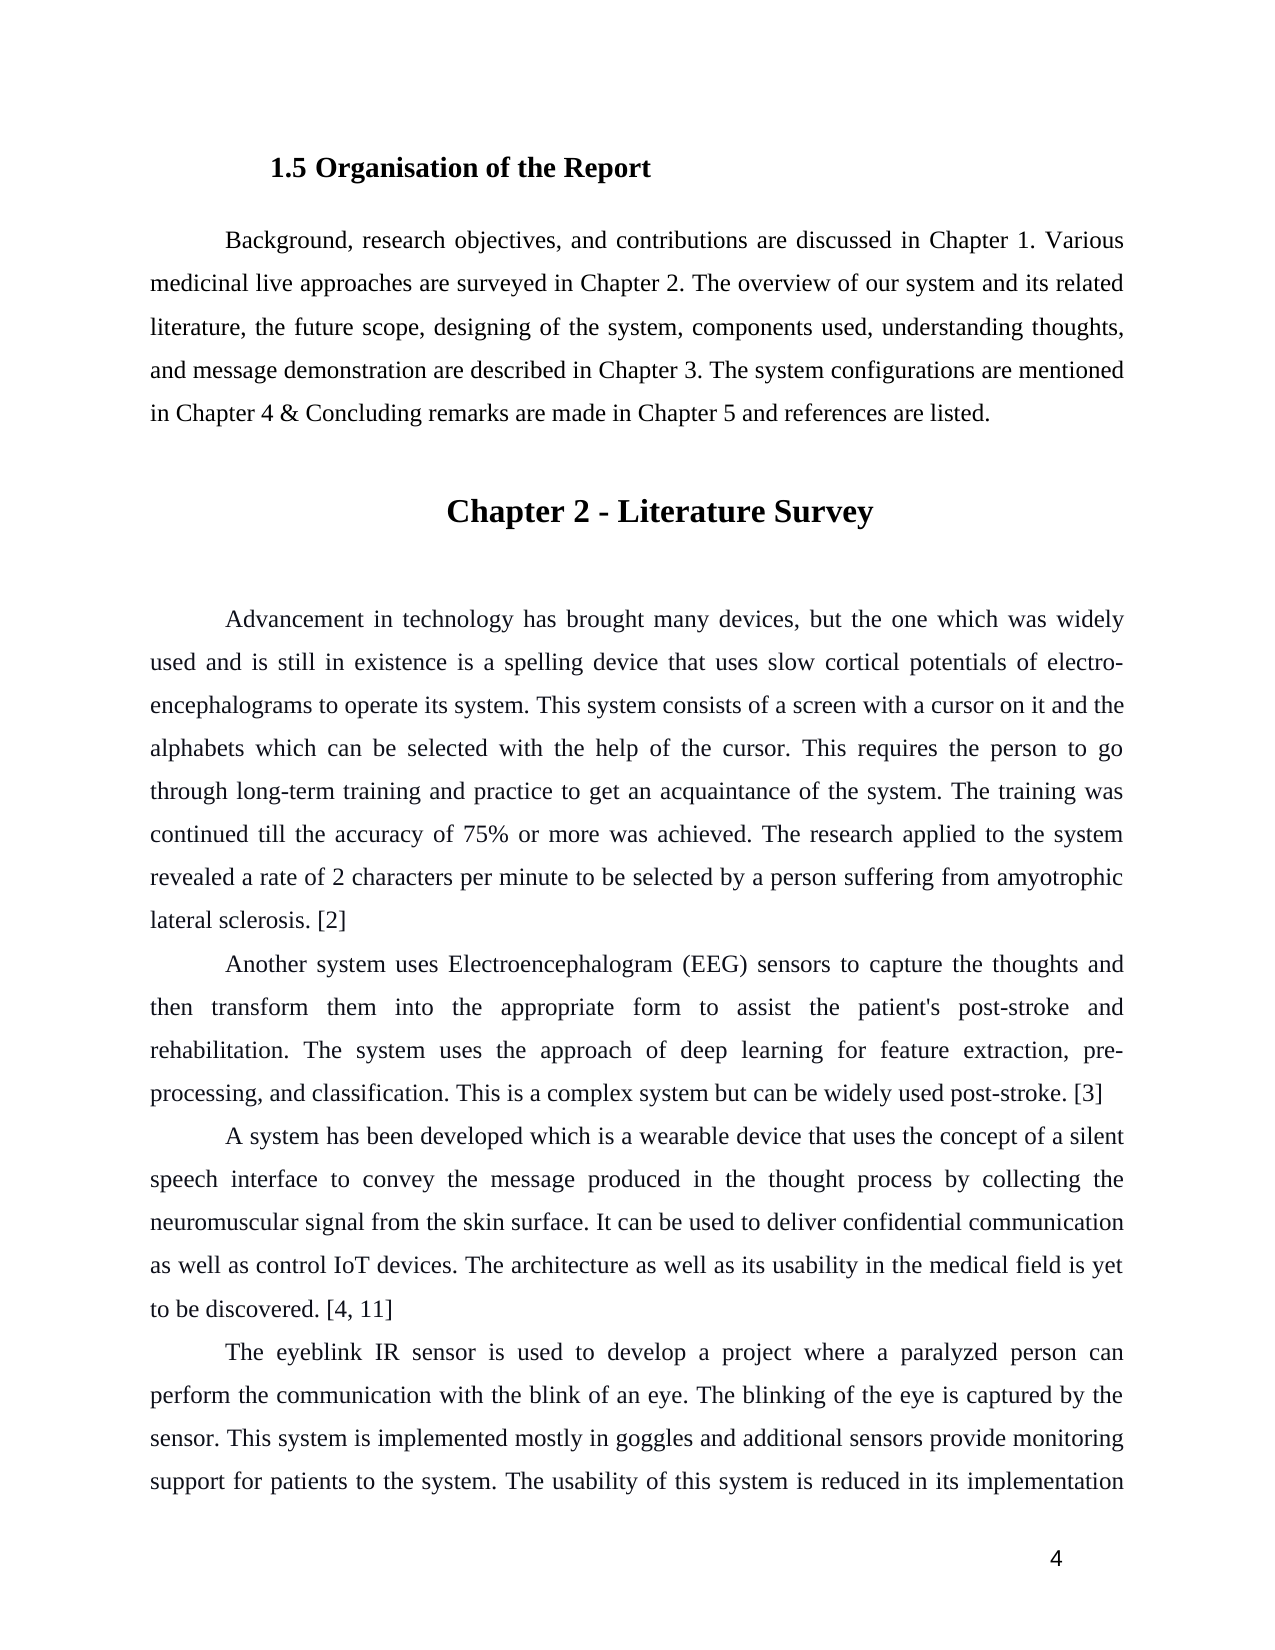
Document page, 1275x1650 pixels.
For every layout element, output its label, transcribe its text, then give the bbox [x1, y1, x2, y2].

subtitle Organisation of the Report [270, 150, 1125, 183]
text A system has been developed which is a wearable device that uses the concept of a silent speech interface to convey the message produced in the thought process by collecting the neuromuscular signal from the skin surface. It can be used to deliver confidential communication as well as control IoT devices. The architecture as well as its usability in the medical field is yet to be discovered. [4, 11] [150, 1121, 1125, 1322]
subtitle Chapter 2 - Literature Survey [195, 491, 1125, 529]
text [150, 1337, 1125, 1495]
text Another system uses Electroencephalogram (EEG) sensors to capture the thoughts and then transform them into the appropriate form to assist the patient's post-stroke and rehabilitation. The system uses the approach of deep learning for feature extraction, pre-processing, and classification. This is a complex system but can be widely used post-stroke. [3] [150, 949, 1125, 1107]
text Background, research objectives, and contributions are discussed in Chapter 1. Various medicinal live approaches are surveyed in Chapter 2. The overview of our system and its related literature, the future scope, designing of the system, components used, understanding thoughts, and message demonstration are described in Chapter 3. The system configurations are mentioned in Chapter 4 & Concluding remarks are made in Chapter 5 and references are listed. [150, 225, 1125, 427]
text Advancement in technology has brought many devices, but the one which was widely used and is still in existence is a spelling device that uses slow cortical potentials of electro-encephalograms to operate its system. This system consists of a screen with a cursor on it and the alphabets which can be selected with the help of the cursor. This requires the person to go through long-term training and practice to get an acquaintance of the system. The training was continued till the accuracy of 75% or more was achieved. The research applied to the system revealed a rate of 2 characters per minute to be selected by a person suffering from amyotrophic lateral sclerosis. [2] [150, 604, 1125, 934]
